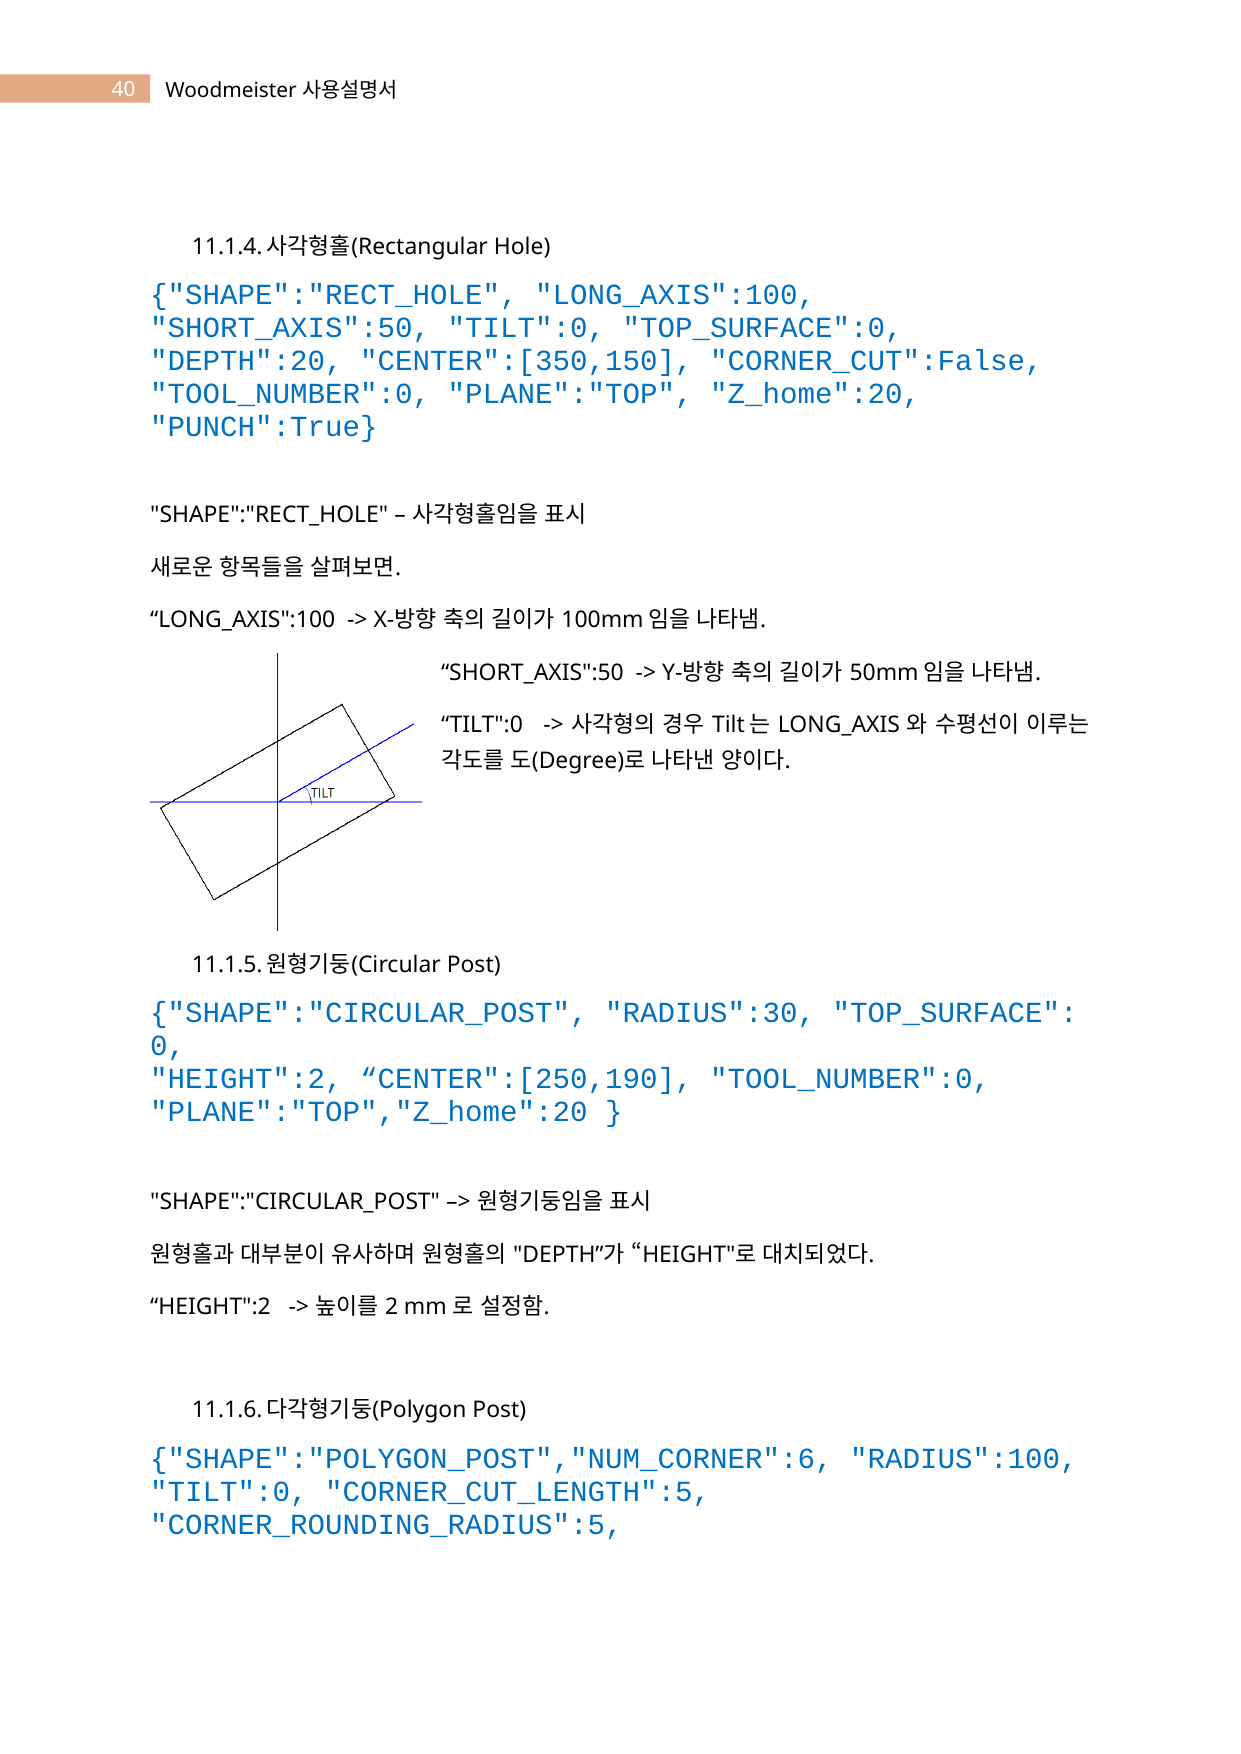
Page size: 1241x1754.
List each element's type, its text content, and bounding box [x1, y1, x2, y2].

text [150, 1444, 1090, 1543]
subtitle 원형기둥(Circular Post) [192, 946, 1090, 979]
text “SHORT_AXIS":50 -> Y-방향 축의 길이가 50mm임을 나타냄. [423, 653, 1090, 687]
picture [150, 653, 423, 931]
subtitle 사각형홀(Rectangular Hole) [192, 228, 1090, 261]
text “LONG_AXIS":100 -> X-방향 축의 길이가 100mm임을 나타냄. [150, 601, 1090, 634]
text “TILT":0 -> 사각형의 경우 Tilt는 LONG_AXIS 와 수평선이 이루는 각도를 도(Degree)로 나타낸 양이다. [423, 706, 1090, 775]
subtitle 다각형기둥(Polygon Post) [192, 1391, 1090, 1424]
text 새로운 항목들을 살펴보면. [150, 548, 1090, 582]
text 원형홀과 대부분이 유사하며 원형홀의 "DEPTH”가 “HEIGHT"로 대치되었다. [150, 1236, 1090, 1269]
text “HEIGHT":2 -> 높이를 2 mm 로 설정함. [150, 1288, 1090, 1321]
text {"SHAPE":"CIRCULAR_POST", "RADIUS":30, "TOP_SURFACE": 0, "HEIGHT":2, “CENTER":[250,190], "TOOL_NUMBER":0, "PLANE":"TOP","Z_home":20 } [150, 998, 1090, 1131]
text {"SHAPE":"RECT_HOLE", "LONG_AXIS":100, "SHORT_AXIS":50, "TILT":0, "TOP_SURFACE":0, "DEPTH":20, "CENTER":[350,150], "CORNER_CUT":False, "TOOL_NUMBER":0, "PLANE":"TOP", "Z_home":20, "PUNCH":True} [150, 280, 1090, 445]
text "SHAPE":"CIRCULAR_POST" –> 원형기둥임을 표시 [150, 1183, 1090, 1216]
text "SHAPE":"RECT_HOLE" – 사각형홀임을 표시 [150, 496, 1090, 529]
